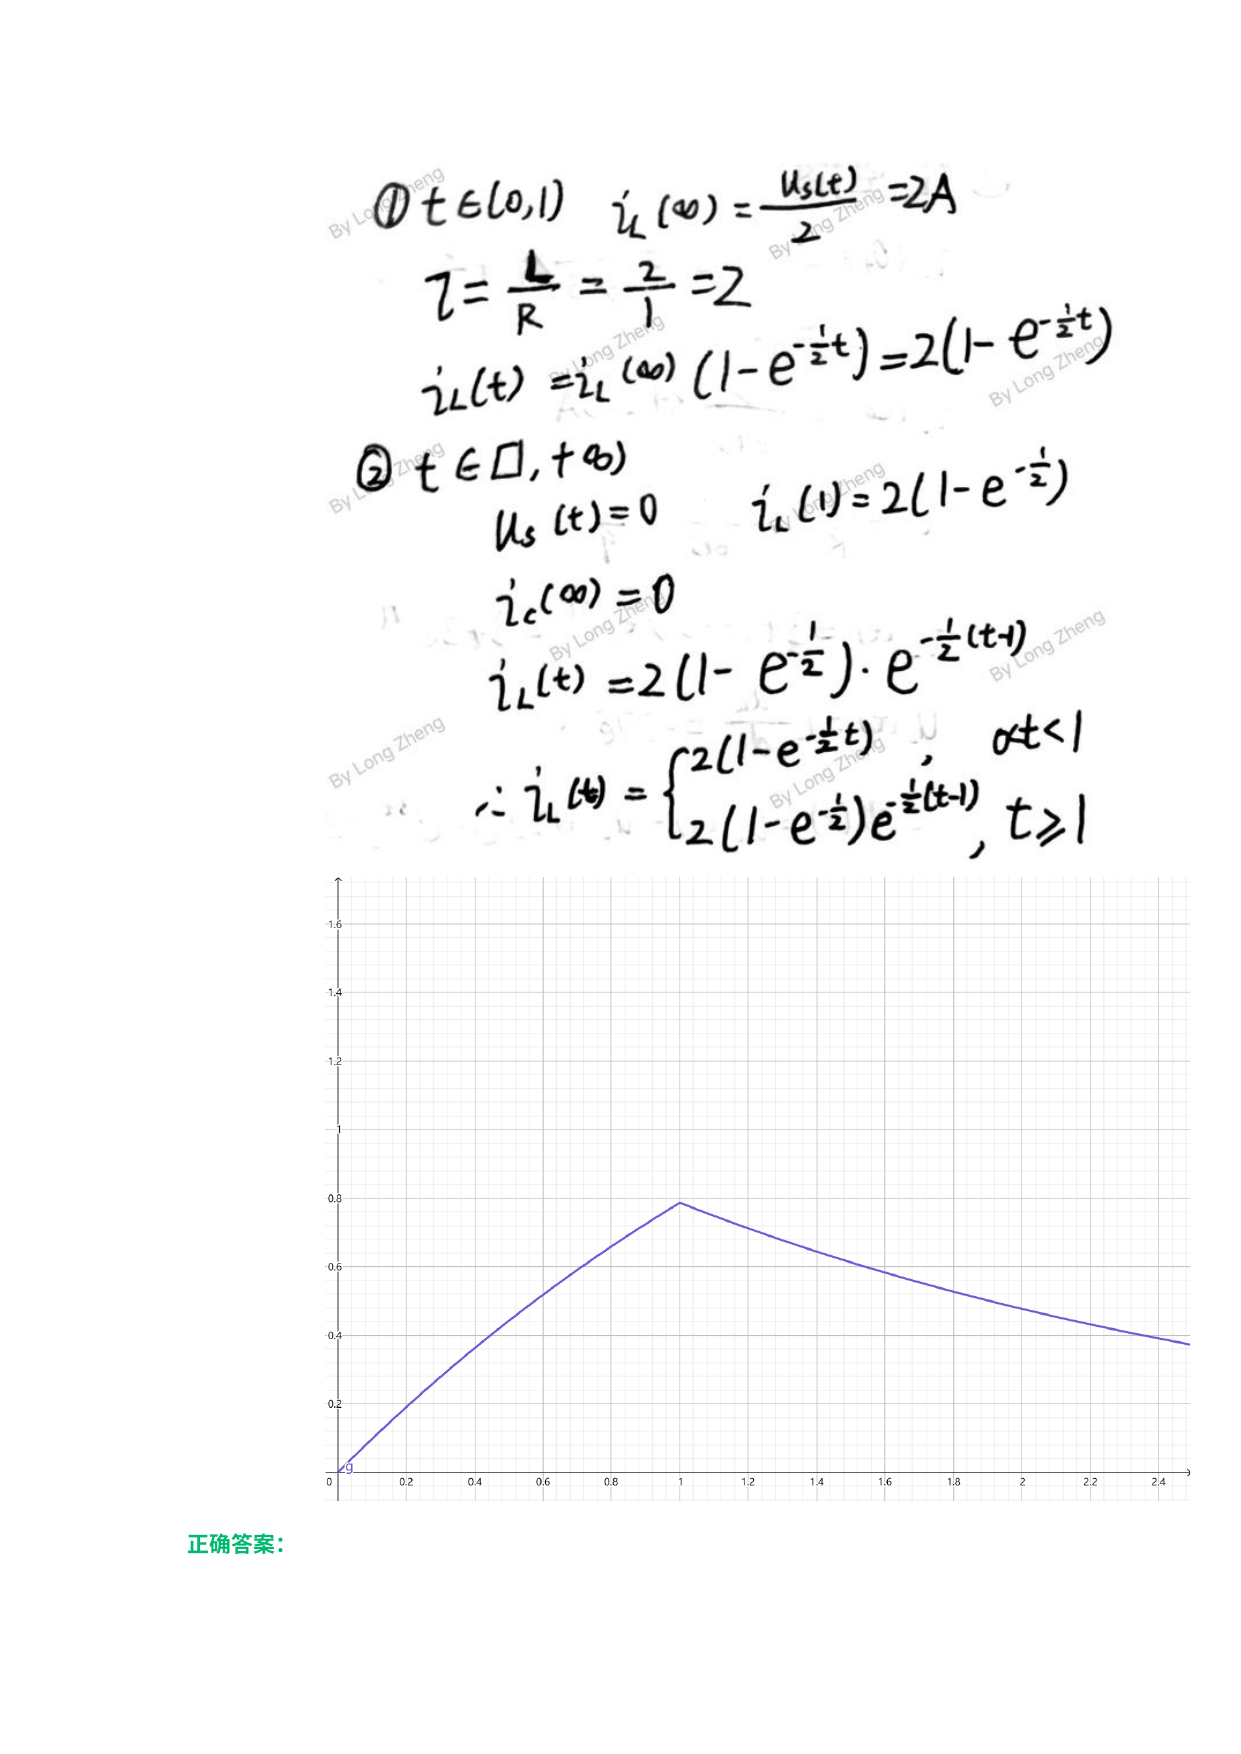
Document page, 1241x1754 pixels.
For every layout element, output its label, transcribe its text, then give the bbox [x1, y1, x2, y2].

picture [325, 877, 1191, 1501]
text 正确答案： [187, 1527, 1053, 1559]
picture [325, 162, 1191, 863]
